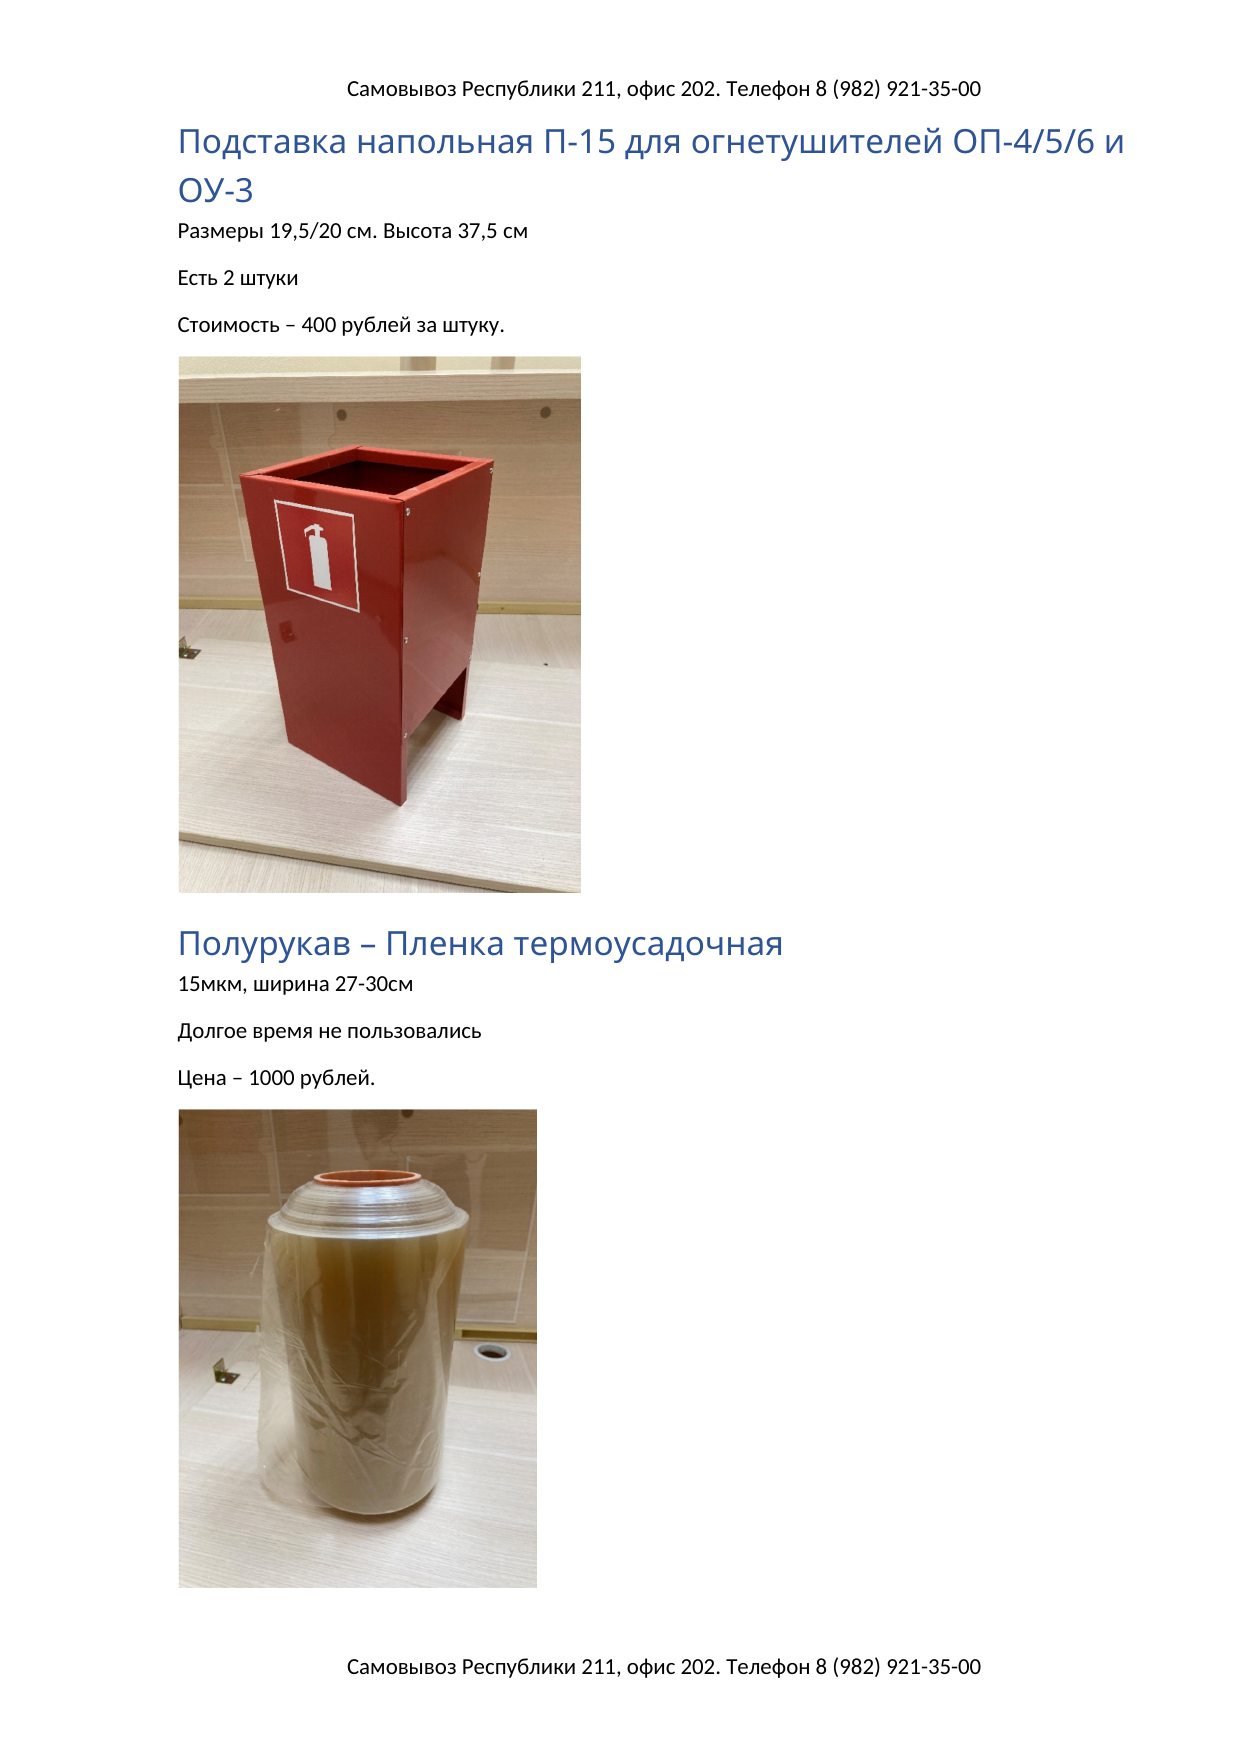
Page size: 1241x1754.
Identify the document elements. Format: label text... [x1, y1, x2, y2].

text Цена – 1000 рублей. [177, 1063, 1152, 1091]
text Стоимость – 400 рублей за штуку. [177, 310, 1152, 338]
text 15мкм, ширина 27-30см [177, 969, 1152, 997]
text Долгое время не пользовались [177, 1016, 1152, 1044]
text Размеры 19,5/20 см. Высота 37,5 см [177, 216, 1152, 244]
text Есть 2 штуки [177, 263, 1152, 291]
subtitle Полурукав – Пленка термоусадочная [177, 920, 1152, 965]
picture [179, 1110, 537, 1587]
subtitle Подставка напольная П-15 для огнетушителей ОП-4/5/6 и ОУ-3 [177, 118, 1152, 212]
picture [179, 357, 581, 892]
